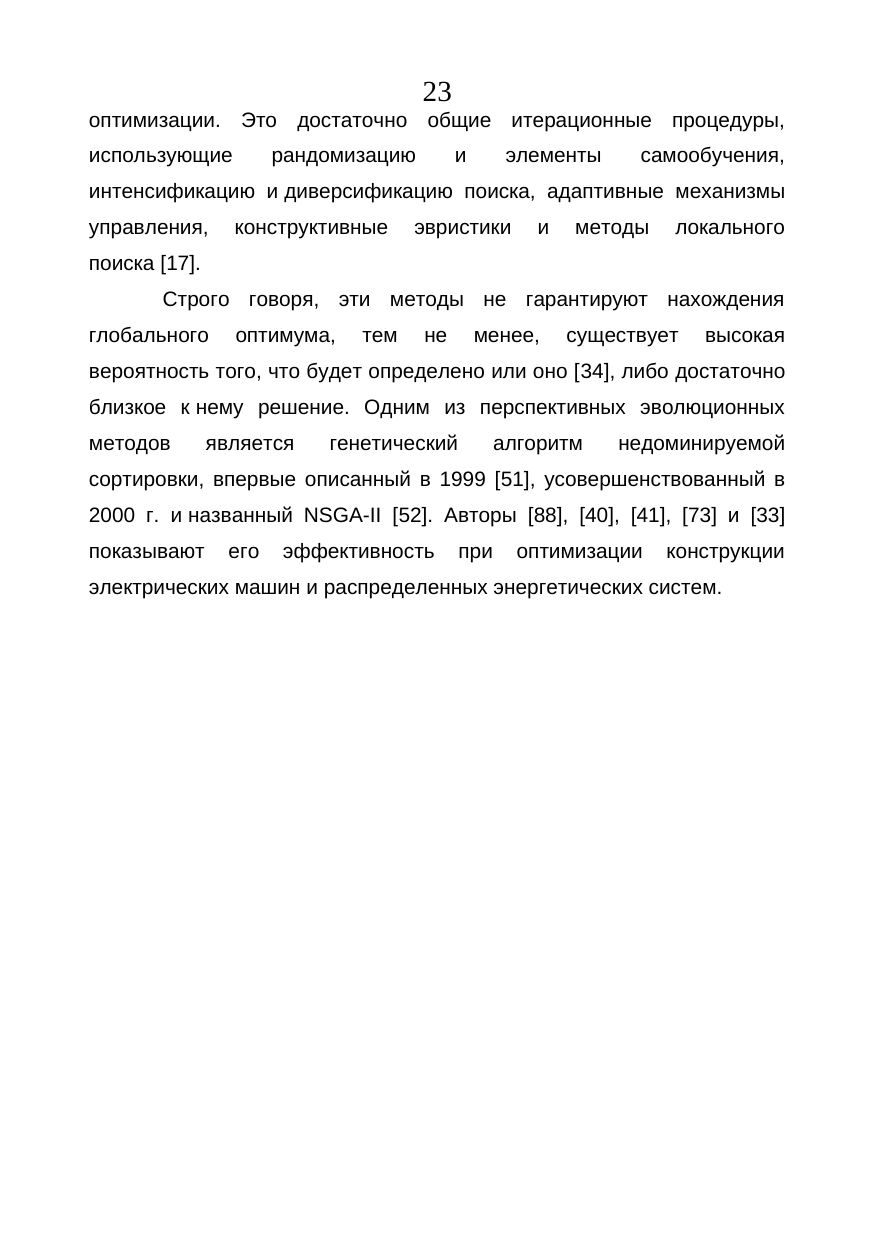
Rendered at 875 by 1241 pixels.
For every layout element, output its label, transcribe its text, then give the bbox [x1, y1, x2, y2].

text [89, 107, 785, 275]
text Строго говоря, эти методы не гарантируют нахождения глобального оптимума, тем не менее, существует высокая вероятность того, что будет определено или оно [34], либо достаточно близкое к нему решение. Одним из перспективных эволюционных методов является генетический алгоритм недоминируемой сортировки, впервые описанный в 1999 [51], усовершенствованный в 2000 г. и названный NSGA-II [52]. Авторы [88], [40], [41], [73] и [33] показывают его эффективность при оптимизации конструкции электрических машин и распределенных энергетических систем. [89, 287, 785, 598]
